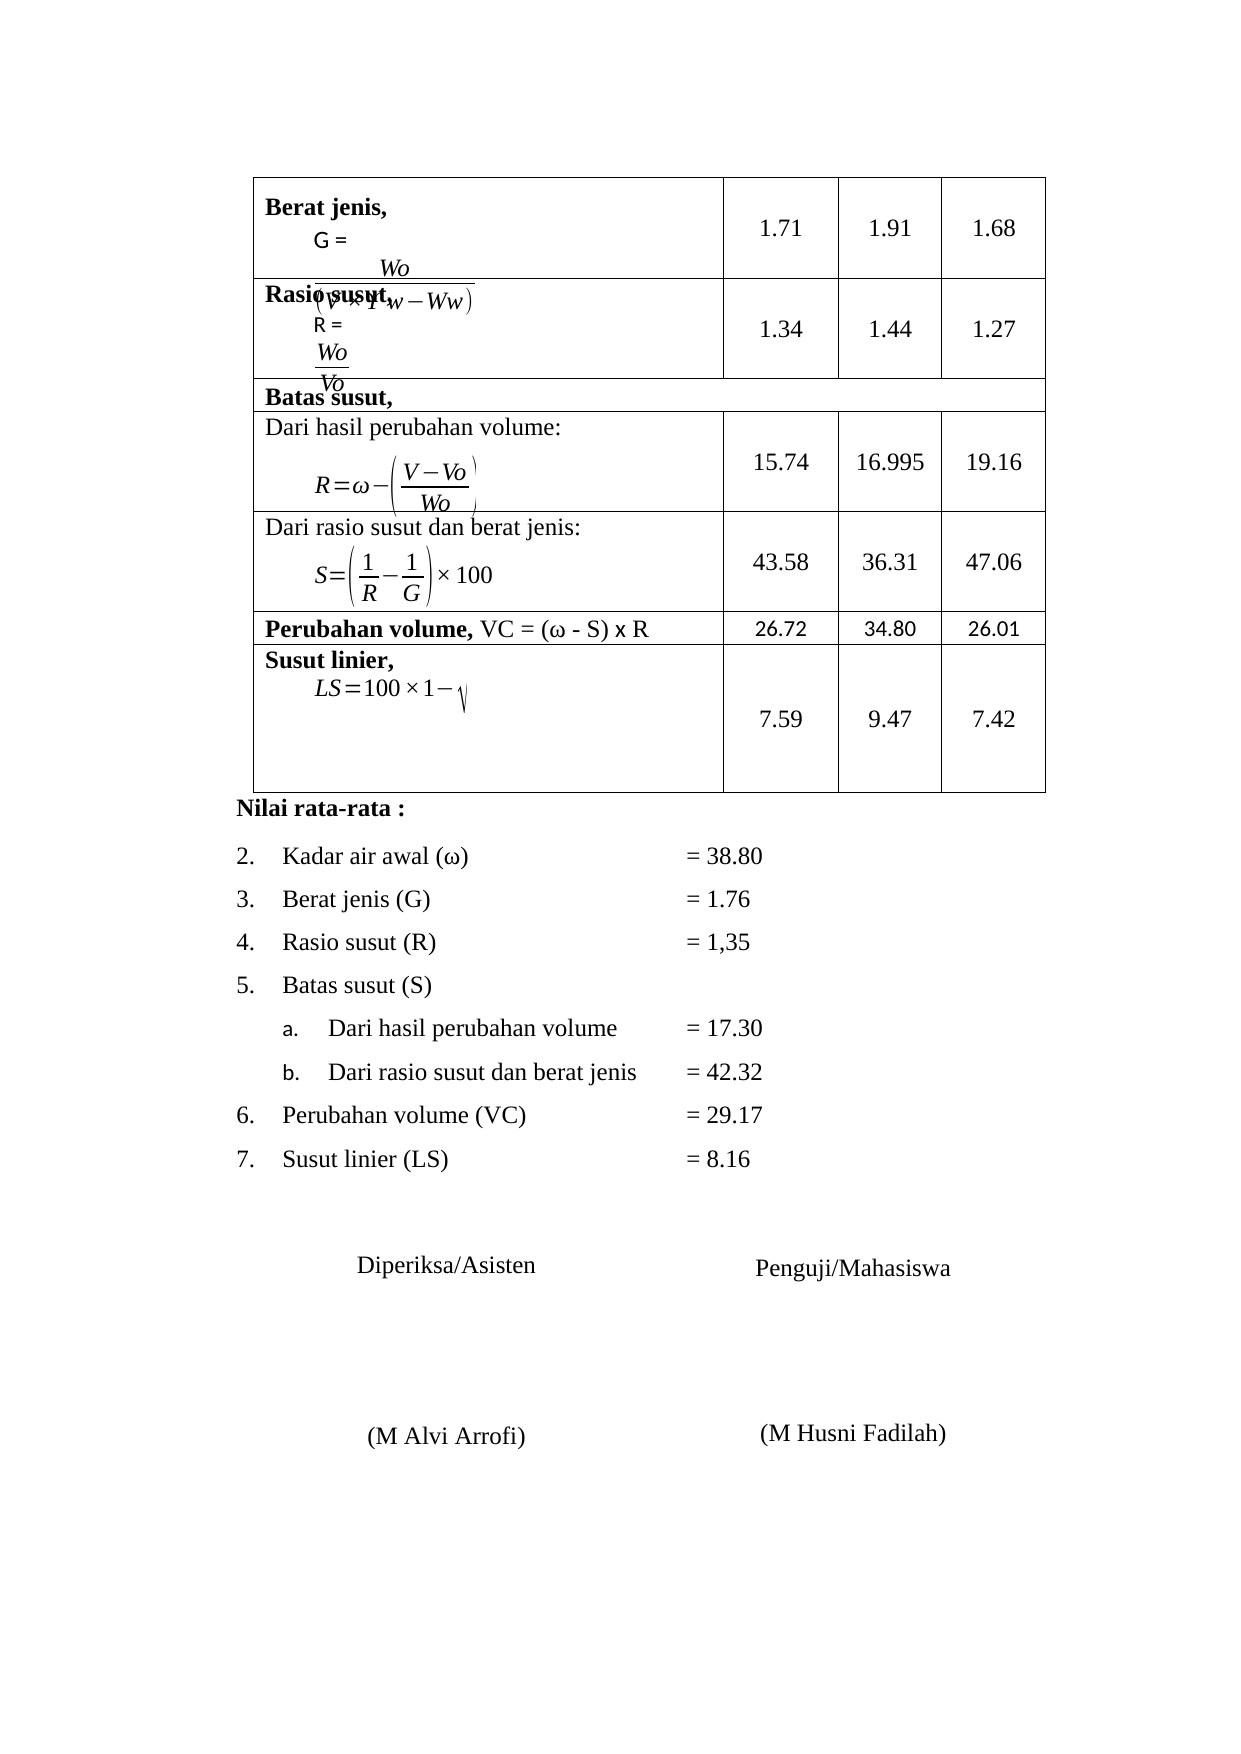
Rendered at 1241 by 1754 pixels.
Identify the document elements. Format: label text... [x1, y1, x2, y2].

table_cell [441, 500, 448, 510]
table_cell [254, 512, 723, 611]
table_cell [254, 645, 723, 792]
list Batas susut (S) [236, 970, 1063, 999]
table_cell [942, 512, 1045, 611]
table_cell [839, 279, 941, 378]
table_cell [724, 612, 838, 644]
list Dari hasil perubahan volume = 17.30 [282, 1013, 1063, 1043]
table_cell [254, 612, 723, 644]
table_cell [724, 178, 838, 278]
list Kadar air awal (ω) = 38.80 [236, 841, 1063, 870]
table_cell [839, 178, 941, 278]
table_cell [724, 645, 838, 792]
list Perubahan volume (VC) = 29.17 [236, 1101, 1063, 1129]
text Nilai rata-rata : [236, 793, 1063, 822]
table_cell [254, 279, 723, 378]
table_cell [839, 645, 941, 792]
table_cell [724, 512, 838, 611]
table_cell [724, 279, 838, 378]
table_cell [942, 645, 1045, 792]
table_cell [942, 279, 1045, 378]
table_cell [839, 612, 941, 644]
list Susut linier (LS) = 8.16 [236, 1144, 1063, 1172]
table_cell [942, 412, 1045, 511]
list Rasio susut (R) = 1,35 [236, 927, 1063, 956]
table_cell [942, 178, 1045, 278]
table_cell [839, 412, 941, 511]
list Berat jenis (G) = 1.76 [236, 884, 1063, 913]
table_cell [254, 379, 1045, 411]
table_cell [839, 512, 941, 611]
list Dari rasio susut dan berat jenis = 42.32 [282, 1057, 1063, 1086]
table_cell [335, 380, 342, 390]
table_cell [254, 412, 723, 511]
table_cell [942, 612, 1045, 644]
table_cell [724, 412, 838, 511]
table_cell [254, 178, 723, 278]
